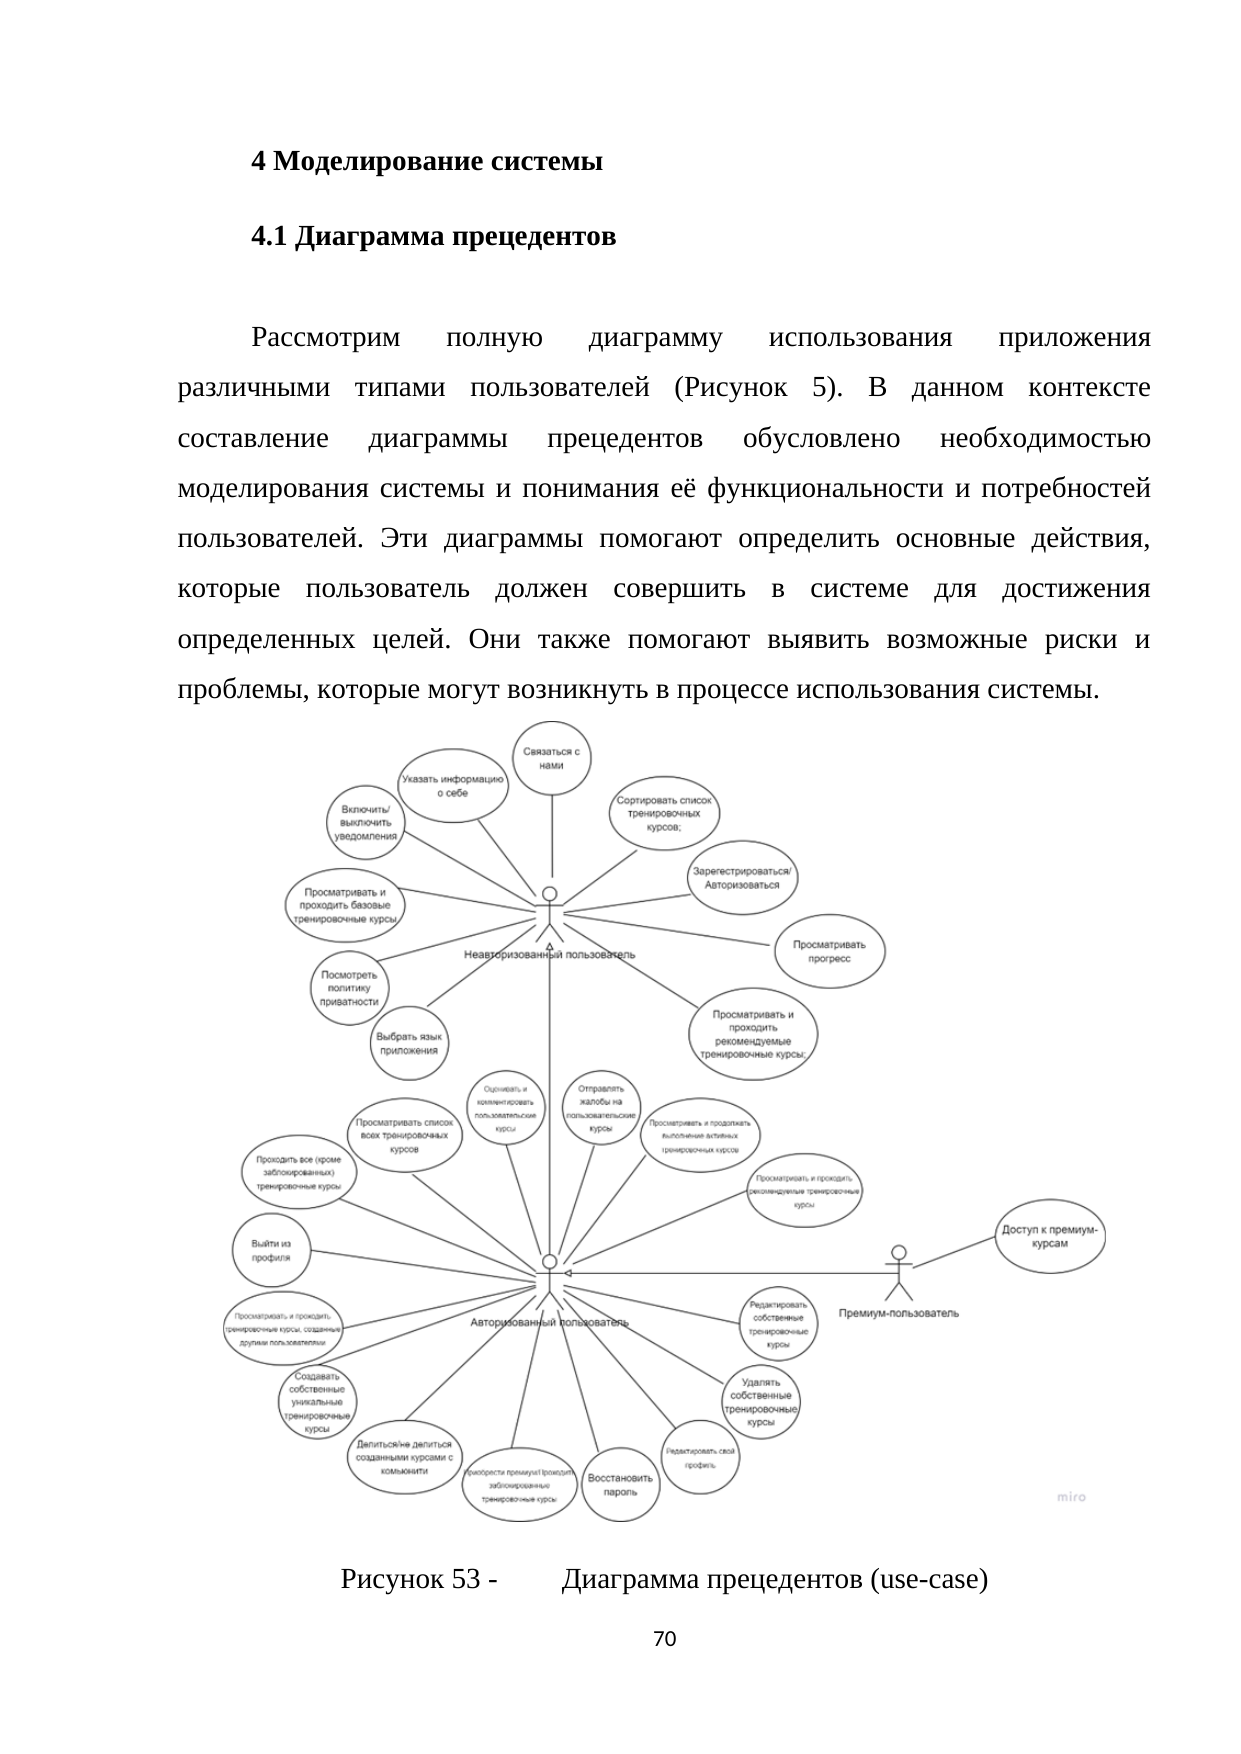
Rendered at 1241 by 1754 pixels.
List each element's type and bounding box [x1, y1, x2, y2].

picture [223, 721, 1106, 1522]
